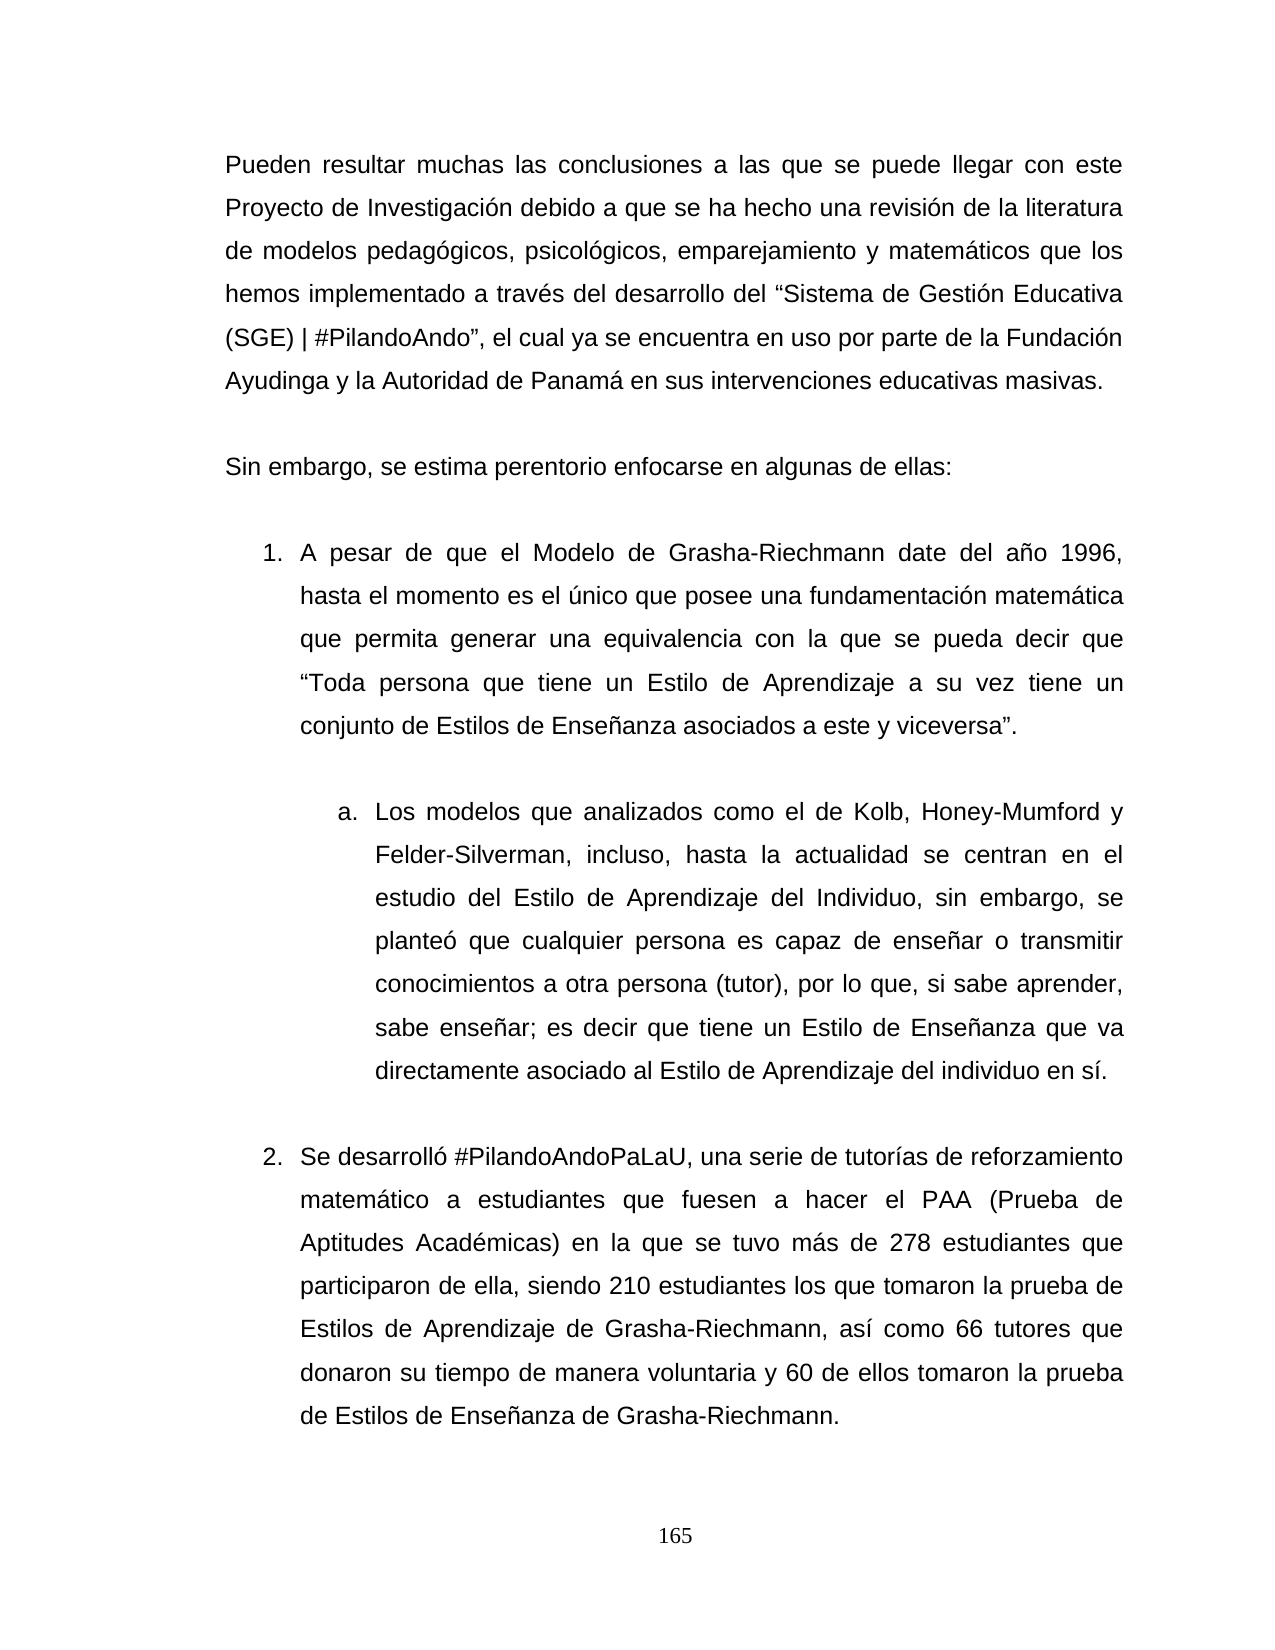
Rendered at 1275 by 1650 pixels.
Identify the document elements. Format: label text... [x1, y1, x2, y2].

list A pesar de que el Modelo de Grasha-Riechmann date del año 1996, hasta el momento es el único que posee una fundamentación matemática que permita generar una equivalencia con la que se pueda decir que “Toda persona que tiene un Estilo de Aprendizaje a su vez tiene un conjunto de Estilos de Enseñanza asociados a este y viceversa”. [262, 538, 1125, 739]
text Pueden resultar muchas las conclusiones a las que se puede llegar con este Proyecto de Investigación debido a que se ha hecho una revisión de la literatura de modelos pedagógicos, psicológicos, emparejamiento y matemáticos que los hemos implementado a través del desarrollo del “Sistema de Gestión Educativa (SGE) | #PilandoAndo”, el cual ya se encuentra en uso por parte de la Fundación Ayudinga y la Autoridad de Panamá en sus intervenciones educativas masivas. [225, 150, 1125, 394]
list Se desarrolló #PilandoAndoPaLaU, una serie de tutorías de reforzamiento matemático a estudiantes que fuesen a hacer el PAA (Prueba de Aptitudes Académicas) en la que se tuvo más de 278 estudiantes que participaron de ella, siendo 210 estudiantes los que tomaron la prueba de Estilos de Aprendizaje de Grasha-Riechmann, así como 66 tutores que donaron su tiempo de manera voluntaria y 60 de ellos tomaron la prueba de Estilos de Enseñanza de Grasha-Riechmann. [262, 1142, 1125, 1429]
text Sin embargo, se estima perentorio enfocarse en algunas de ellas: [225, 452, 1125, 481]
list Los modelos que analizados como el de Kolb, Honey-Mumford y Felder-Silverman, incluso, hasta la actualidad se centran en el estudio del Estilo de Aprendizaje del Individuo, sin embargo, se planteó que cualquier persona es capaz de enseñar o transmitir conocimientos a otra persona (tutor), por lo que, si sabe aprender, sabe enseñar; es decir que tiene un Estilo de Enseñanza que va directamente asociado al Estilo de Aprendizaje del individuo en sí. [337, 797, 1125, 1084]
